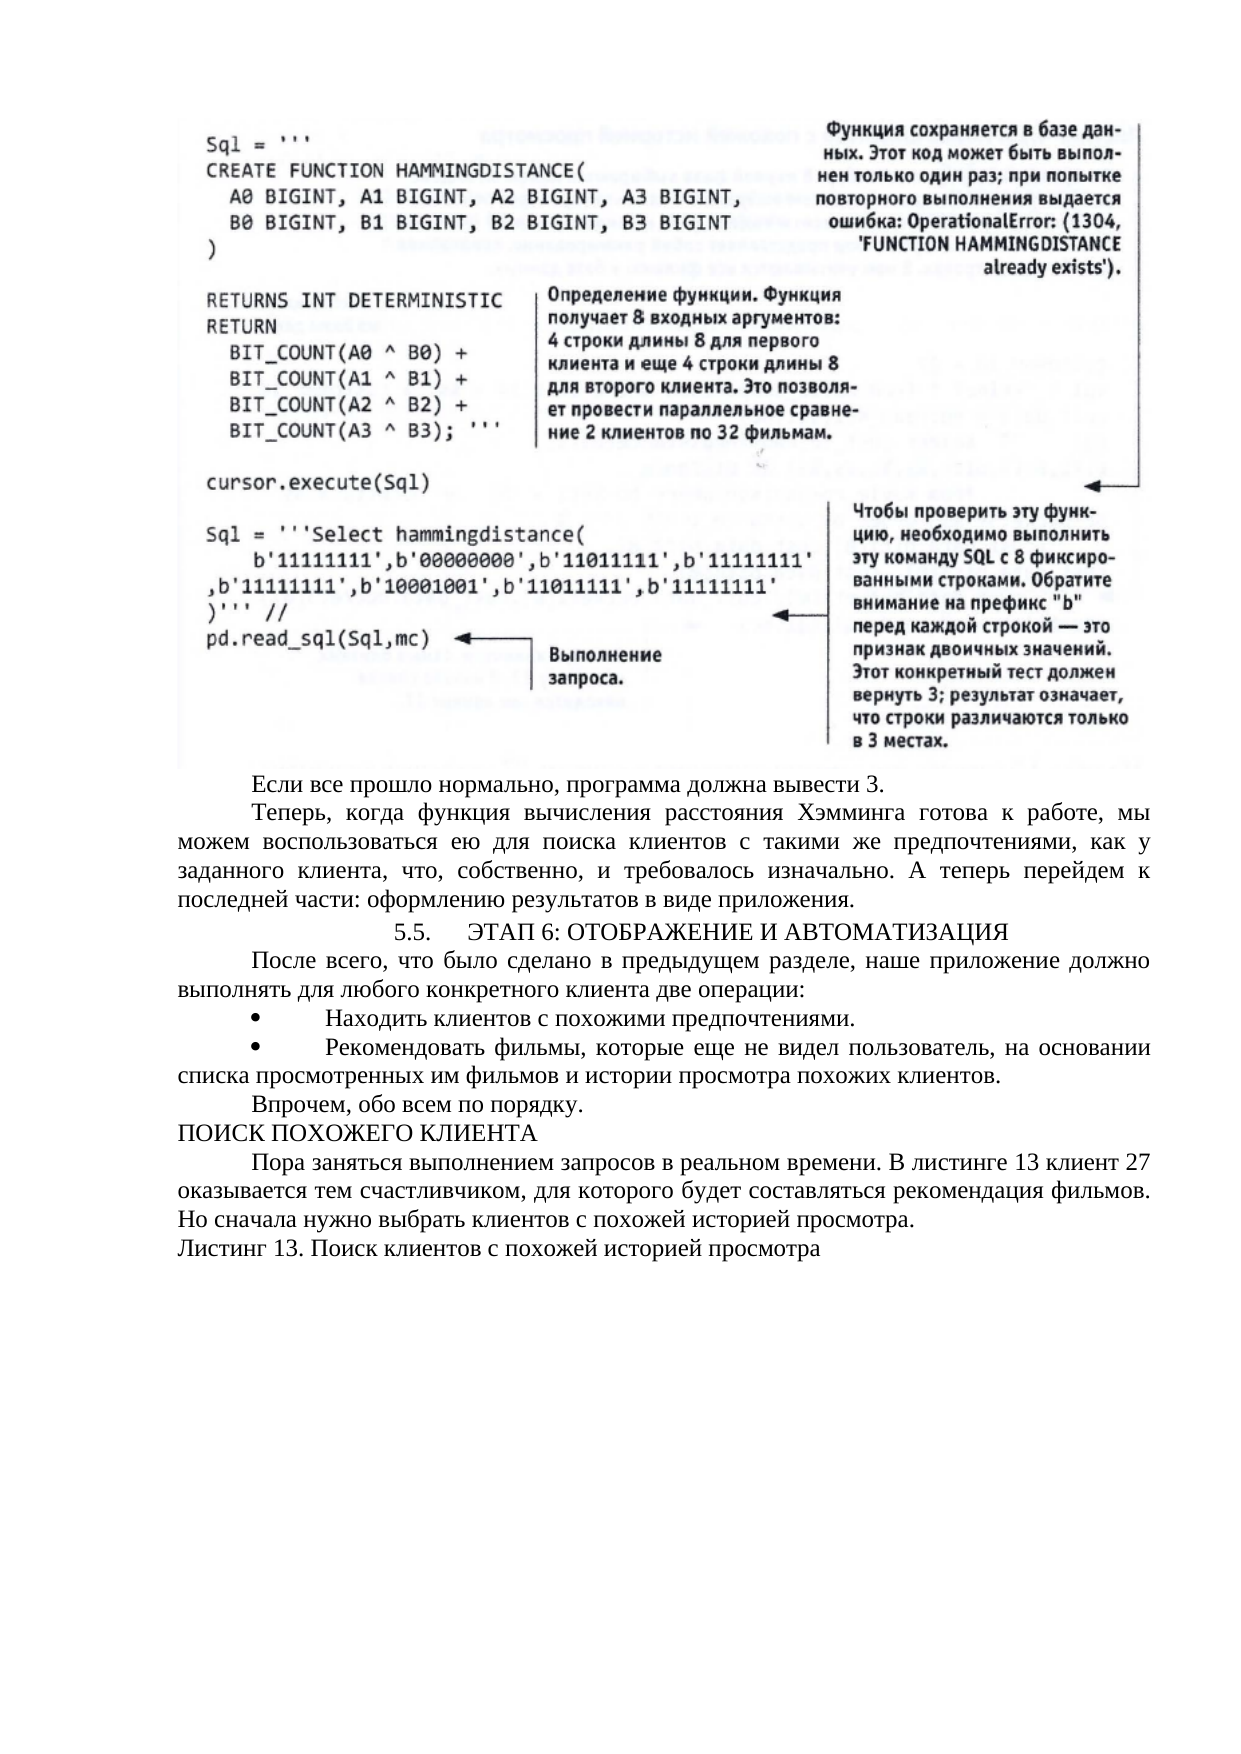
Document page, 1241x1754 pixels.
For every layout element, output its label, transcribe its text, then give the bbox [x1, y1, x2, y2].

text Если все прошло нормально, программа должна вывести 3. [177, 769, 1152, 797]
list Находить клиентов с похожими предпочтениями. [177, 1003, 1152, 1032]
text Листинг 13. Поиск клиентов с похожей историей просмотра [177, 1233, 1152, 1262]
list Рекомендовать фильмы, которые еще не видел пользователь, на основании списка просмотренных им фильмов и истории просмотра похожих клиентов. [177, 1032, 1152, 1089]
text После всего, что было сделано в предыдущем разделе, наше приложение должно выполнять для любого конкретного клиента две операции: [177, 945, 1152, 1003]
text Теперь, когда функция вычисления расстояния Хэмминга готова к работе, мы можем воспользоваться ею для поиска клиентов с такими же предпочтениями, как у заданного клиента, что, собственно, и требовалось изначально. А теперь перейдем к последней части: оформлению результатов в виде приложения. [177, 797, 1152, 912]
subtitle 5.5. ЭТАП 6: ОТОБРАЖЕНИЕ И АВТОМАТИЗАЦИЯ [177, 917, 1152, 945]
text Пора заняться выполнением запросов в реальном времени. В листинге 13 клиент 27 оказывается тем счастливчиком, для которого будет составляться рекомендация фильмов. Но сначала нужно выбрать клиентов с похожей историей просмотра. [177, 1147, 1152, 1233]
text ПОИСК ПОХОЖЕГО КЛИЕНТА [177, 1118, 1152, 1147]
text Впрочем, обо всем по порядку. [177, 1089, 1152, 1118]
